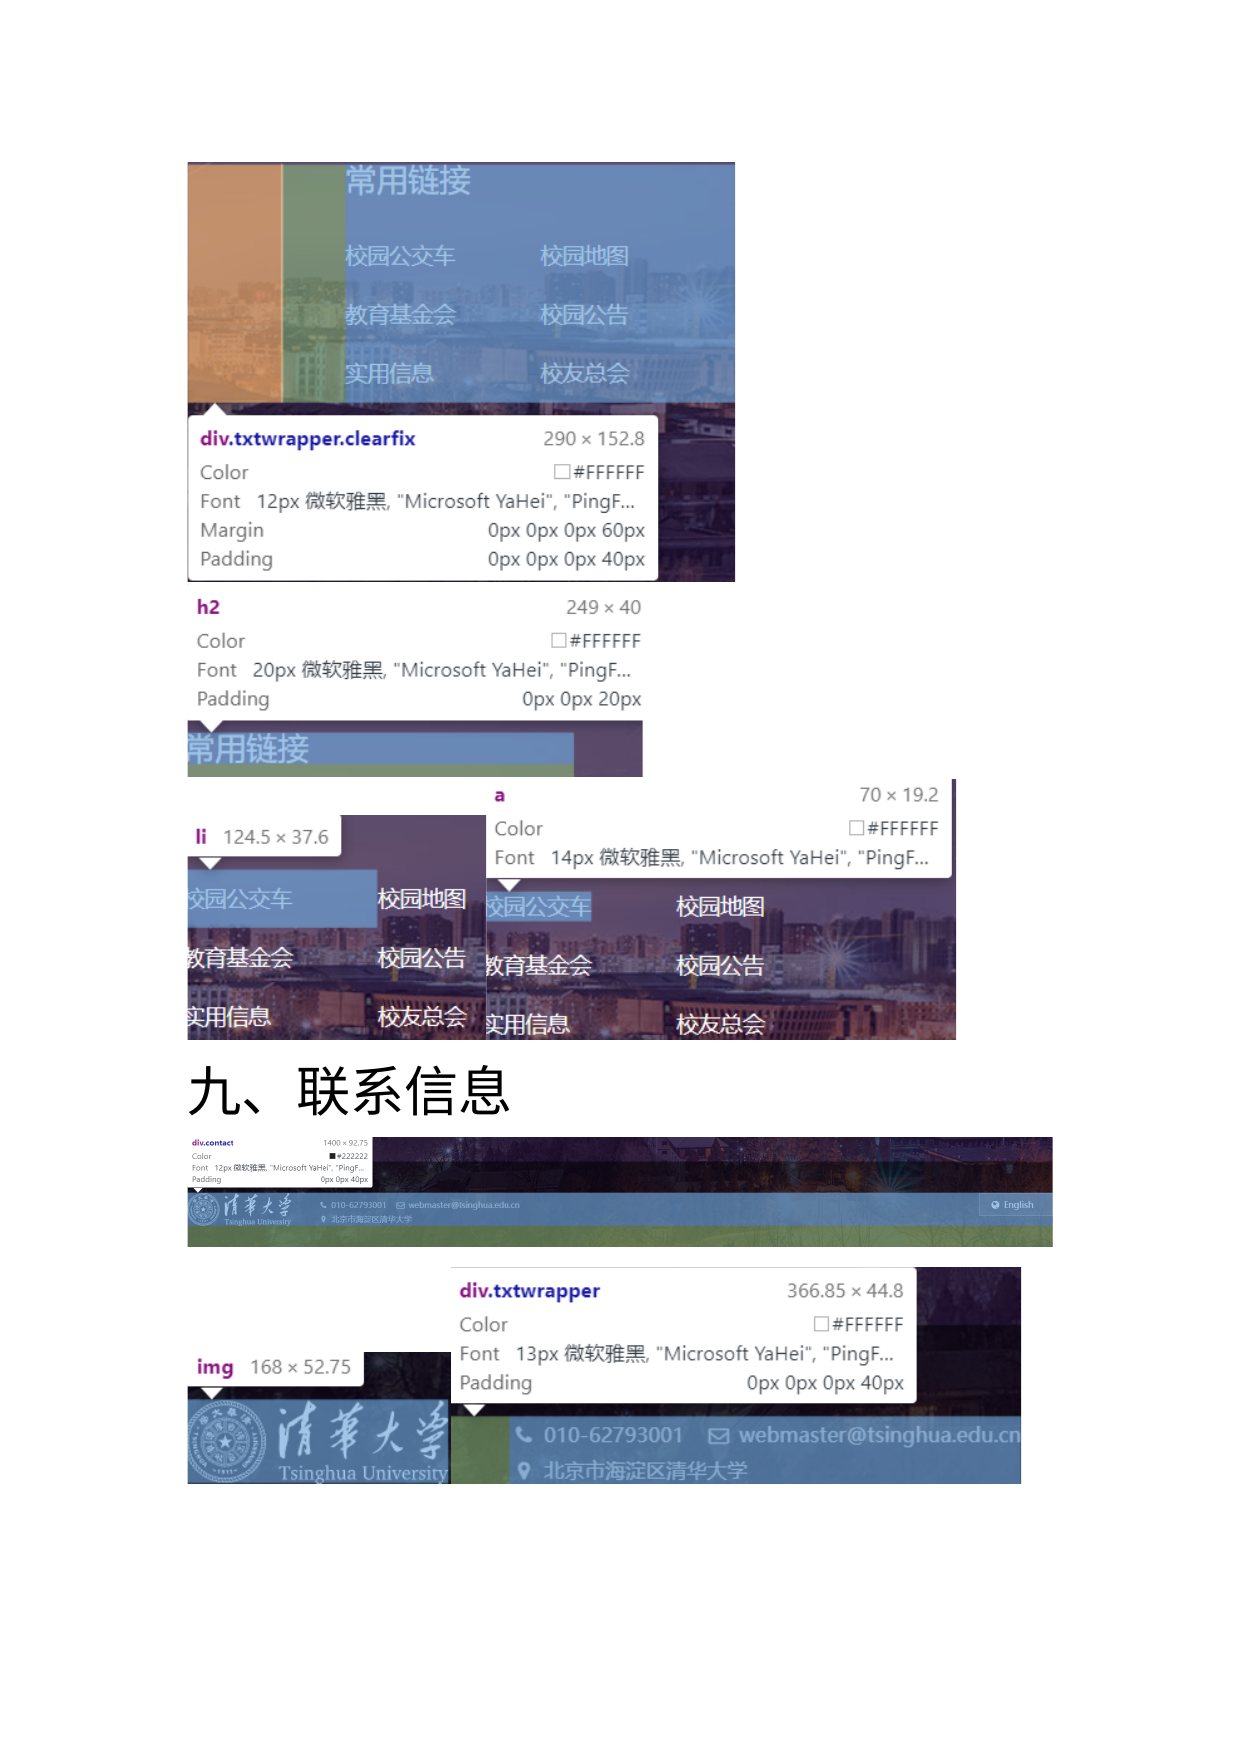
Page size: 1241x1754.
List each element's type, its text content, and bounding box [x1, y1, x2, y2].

picture [187, 1267, 1022, 1484]
text 九、联系信息 [187, 1039, 1053, 1137]
picture [187, 584, 643, 777]
picture [187, 1137, 1053, 1247]
picture [187, 779, 957, 1040]
picture [187, 162, 736, 582]
